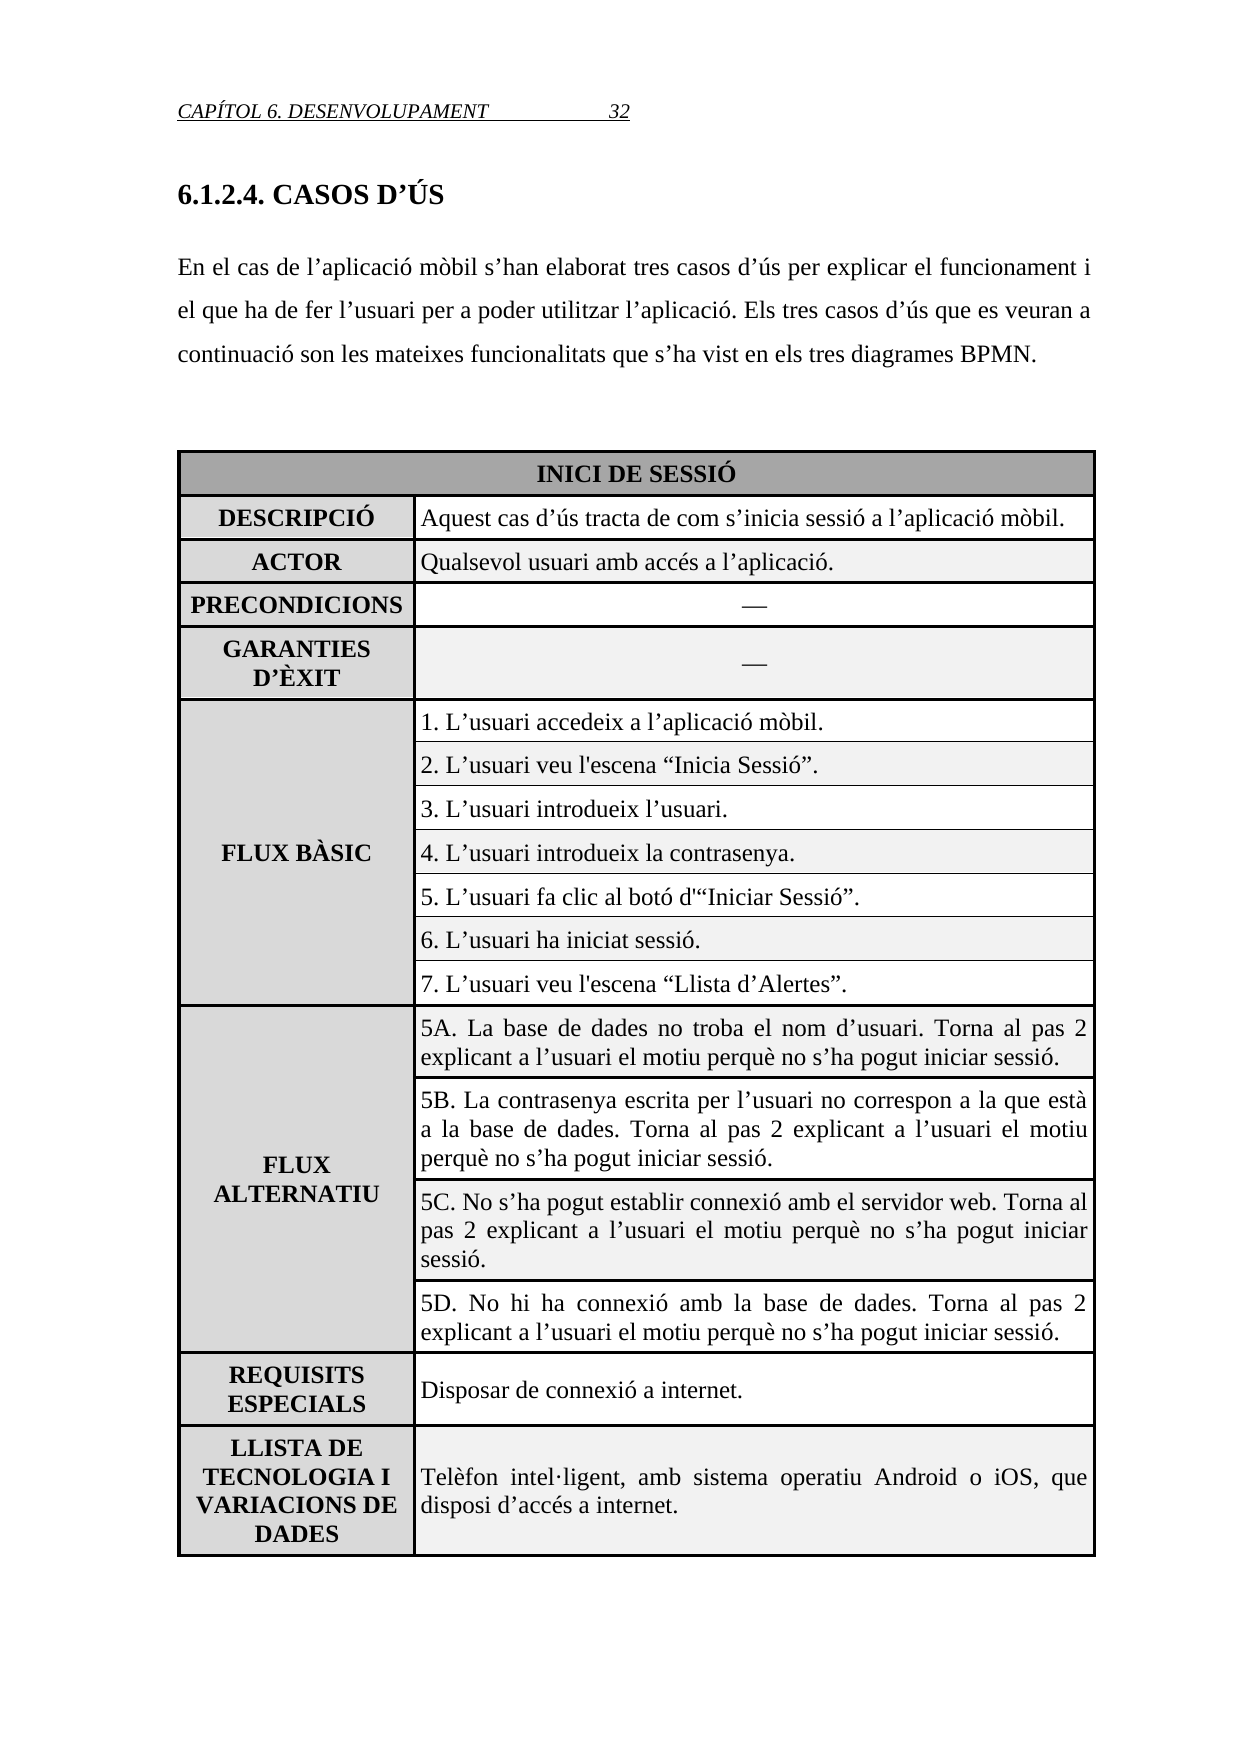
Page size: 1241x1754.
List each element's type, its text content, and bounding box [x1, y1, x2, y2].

table_cell DESCRIPCIÓ [181, 497, 413, 537]
table_cell Qualsevol usuari amb accés a l’aplicació. [416, 541, 1093, 581]
table_cell Telèfon intel·ligent, amb sistema operatiu Android o iOS, que disposi d’accés a internet. [416, 1427, 1093, 1554]
table_cell 5. L’usuari fa clic al botó d'“Iniciar Sessió”. [416, 874, 1093, 916]
subtitle CASOS D’ÚS [177, 177, 1092, 211]
table_cell LLISTA DE TECNOLOGIA I VARIACIONS DE DADES [181, 1427, 413, 1554]
table_cell 1. L’usuari accedeix a l’aplicació mòbil. [416, 701, 1093, 741]
table_cell 3. L’usuari introdueix l’usuari. [416, 786, 1093, 829]
table_cell Disposar de connexió a internet. [416, 1354, 1093, 1424]
table_cell 2. L’usuari veu l'escena “Inicia Sessió”. [416, 742, 1093, 785]
table_cell 5A. La base de dades no troba el nom d’usuari. Torna al pas 2 explicant a l’usuari el motiu perquè no s’ha pogut iniciar sessió. [416, 1007, 1093, 1076]
table_cell 6. L’usuari ha iniciat sessió. [416, 917, 1093, 960]
text En el cas de l’aplicació mòbil s’han elaborat tres casos d’ús per explicar el funcionament i el que ha de fer l’usuari per a poder utilitzar l’aplicació. Els tres casos d’ús que es veuran a continuació son les mateixes funcionalitats que s’ha vist en els tres diagrames BPMN. [177, 252, 1092, 367]
table_cell FLUX BÀSIC [181, 701, 413, 1004]
table_cell PRECONDICIONS [181, 584, 413, 625]
table_cell ACTOR [181, 541, 413, 581]
table_cell 4. L’usuari introdueix la contrasenya. [416, 830, 1093, 872]
table_cell 5B. La contrasenya escrita per l’usuari no correspon a la que està a la base de dades. Torna al pas 2 explicant a l’usuari el motiu perquè no s’ha pogut iniciar sessió. [416, 1079, 1093, 1177]
table_cell — [416, 628, 1093, 697]
table_cell 7. L’usuari veu l'escena “Llista d’Alertes”. [416, 961, 1093, 1004]
table_cell FLUX ALTERNATIU [181, 1007, 413, 1351]
table_cell GARANTIES D’ÈXIT [181, 628, 413, 697]
table_cell REQUISITS ESPECIALS [181, 1354, 413, 1424]
table_cell — [416, 584, 1093, 625]
table_header INICI DE SESSIÓ [181, 453, 1093, 494]
table_cell 5D. No hi ha connexió amb la base de dades. Torna al pas 2 explicant a l’usuari el motiu perquè no s’ha pogut iniciar sessió. [416, 1282, 1093, 1351]
table_cell Aquest cas d’ús tracta de com s’inicia sessió a l’aplicació mòbil. [416, 497, 1093, 537]
table_cell 5C. No s’ha pogut establir connexió amb el servidor web. Torna al pas 2 explicant a l’usuari el motiu perquè no s’ha pogut iniciar sessió. [416, 1181, 1093, 1279]
